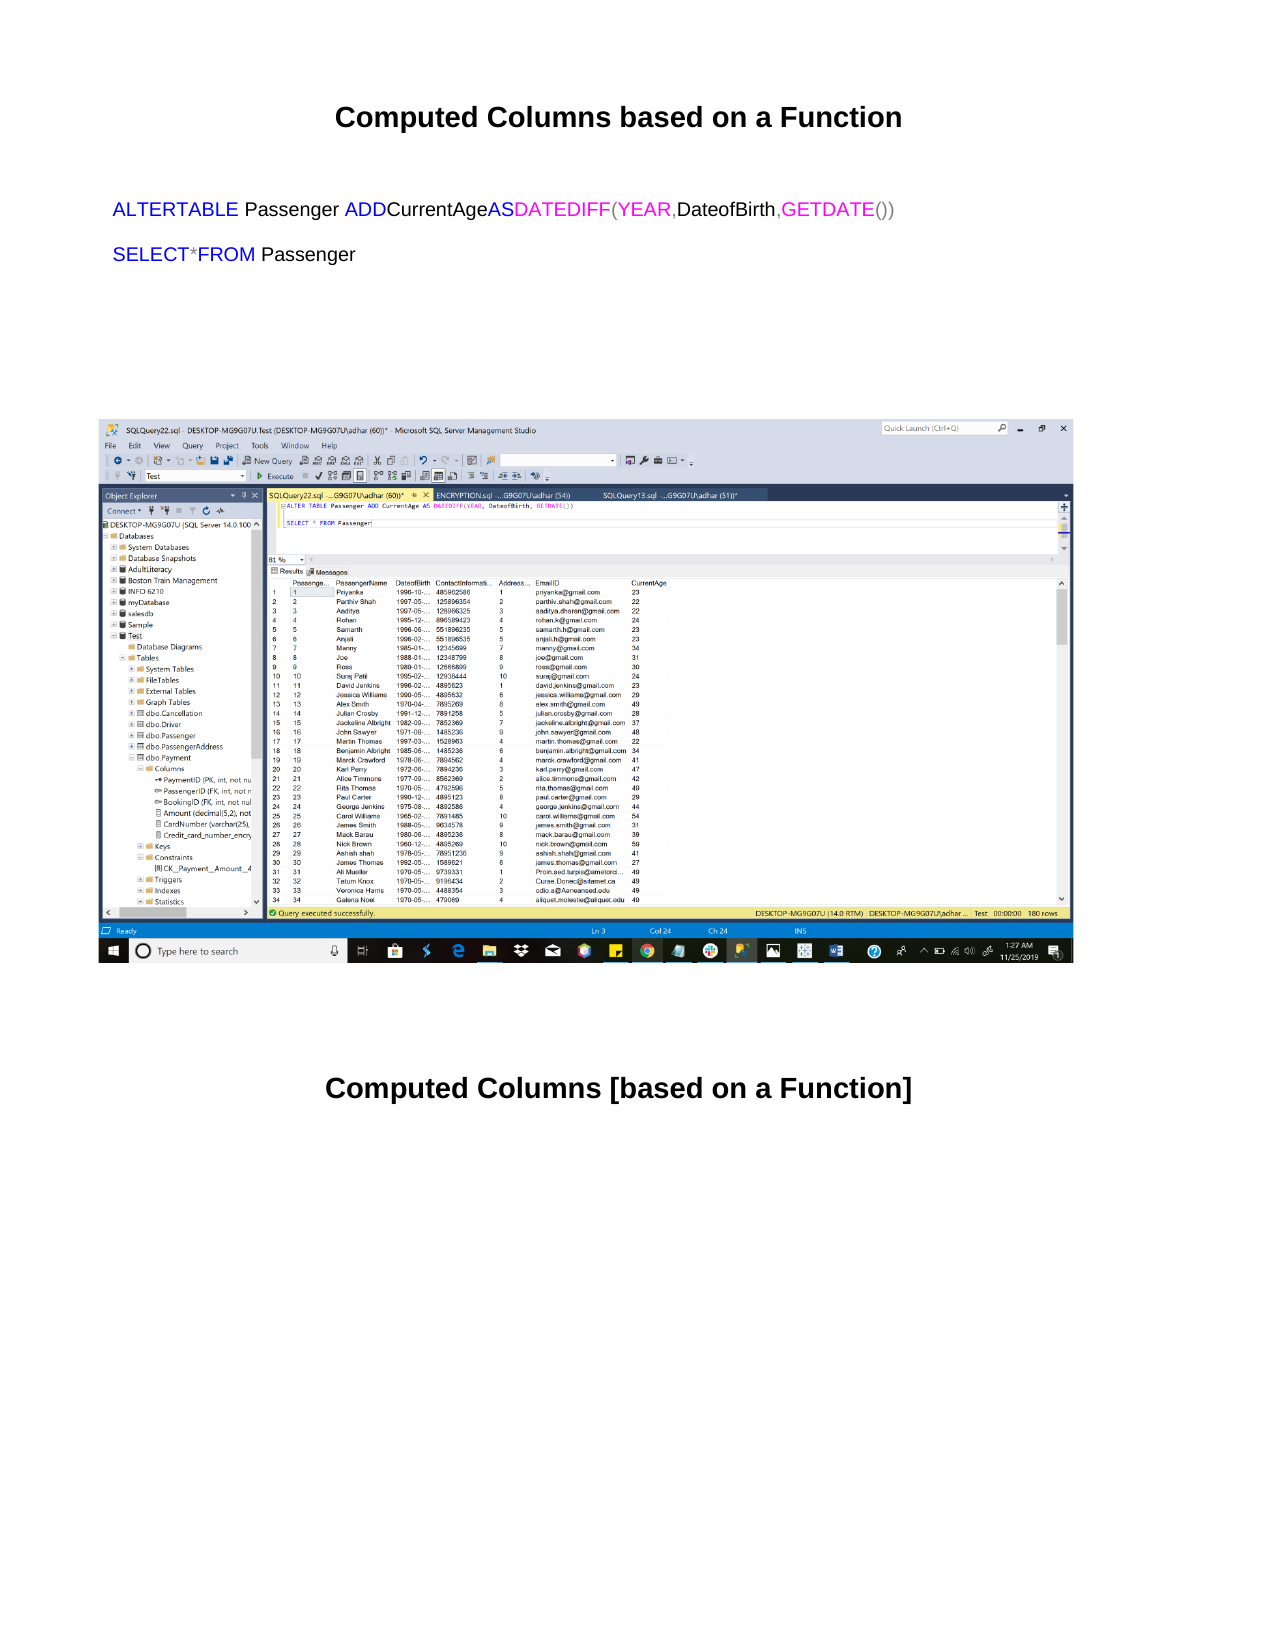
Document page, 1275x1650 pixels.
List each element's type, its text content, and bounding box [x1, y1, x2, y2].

picture [98, 419, 1074, 963]
text Computed Columns based on a Function [112, 100, 1125, 133]
text SELECT*FROM Passenger [112, 243, 1125, 266]
text Computed Columns [based on a Function] [112, 1071, 1125, 1105]
text ALTERTABLE Passenger ADDCurrentAgeASDATEDIFF(YEAR,DateofBirth,GETDATE()) [112, 198, 1125, 221]
